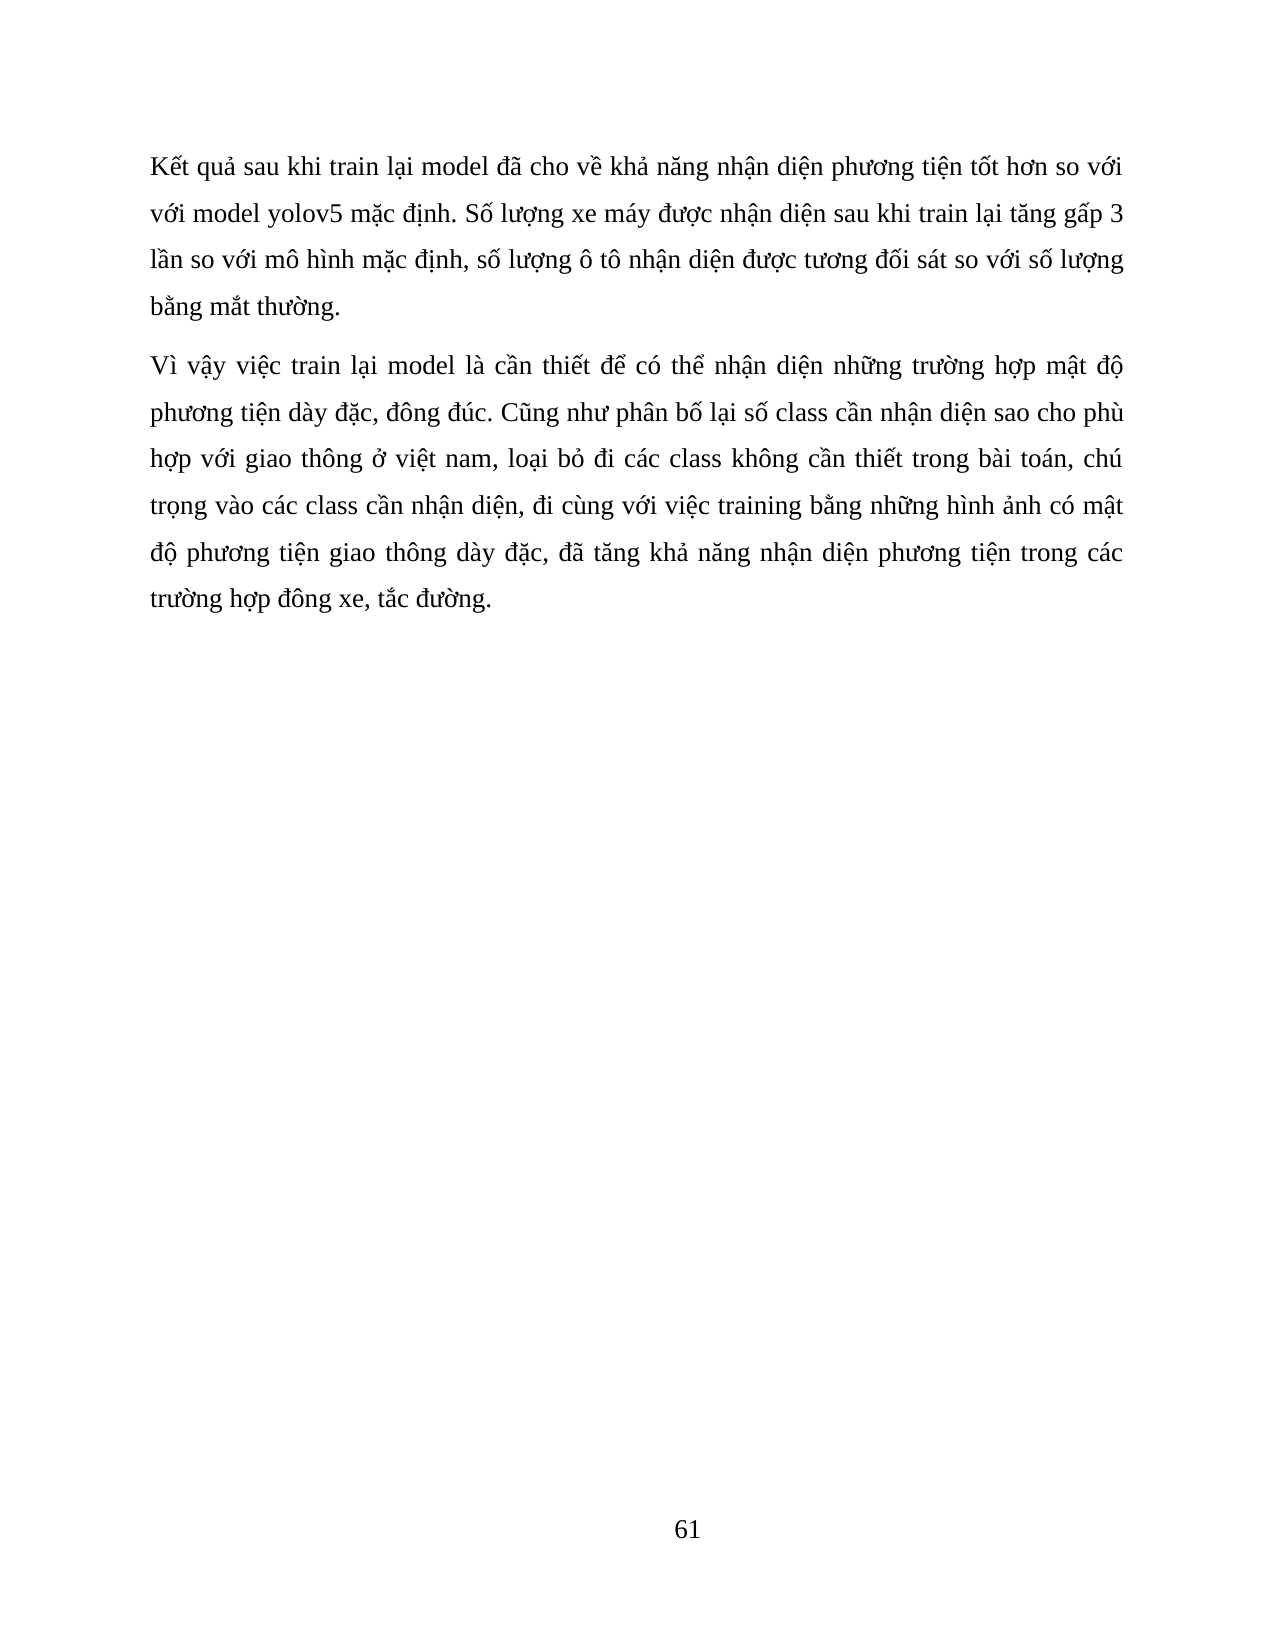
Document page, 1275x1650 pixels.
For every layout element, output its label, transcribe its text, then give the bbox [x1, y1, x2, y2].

text Kết quả sau khi train lại model đã cho về khả năng nhận diện phương tiện tốt hơn so với với model yolov5 mặc định. Số lượng xe máy được nhận diện sau khi train lại tăng gấp 3 lần so với mô hình mặc định, số lượng ô tô nhận diện được tương đối sát so với số lượng bằng mắt thường. [150, 150, 1125, 321]
text Vì vậy việc train lại model là cần thiết để có thể nhận diện những trường hợp mật độ phương tiện dày đặc, đông đúc. Cũng như phân bố lại số class cần nhận diện sao cho phù hợp với giao thông ở việt nam, loại bỏ đi các class không cần thiết trong bài toán, chú trọng vào các class cần nhận diện, đi cùng với việc training bằng những hình ảnh có mật độ phương tiện giao thông dày đặc, đã tăng khả năng nhận diện phương tiện trong các trường hợp đông xe, tắc đường. [150, 349, 1125, 614]
